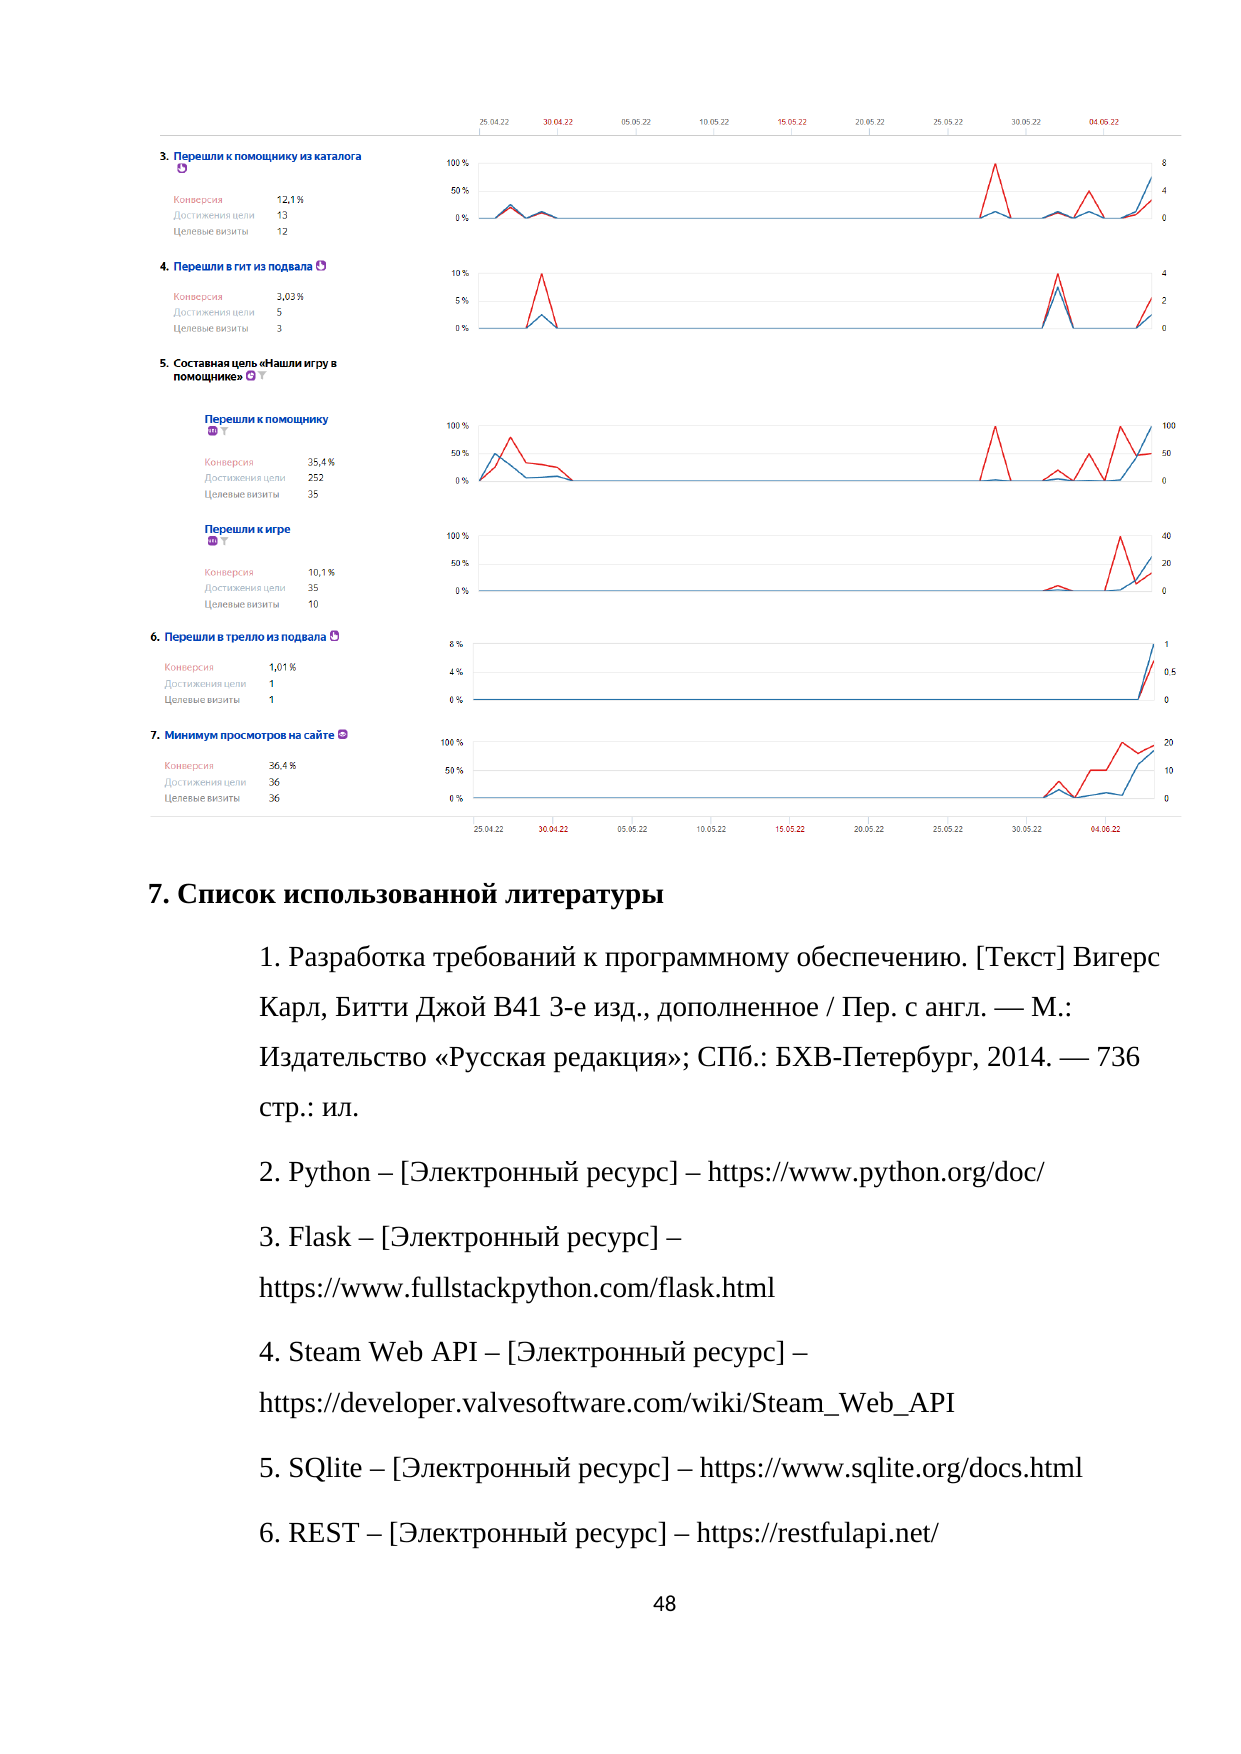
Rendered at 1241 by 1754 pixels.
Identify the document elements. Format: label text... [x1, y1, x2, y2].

text 2. Python – [Электронный ресурс] – https://www.python.org/doc/ [259, 1154, 1181, 1188]
text 4. Steam Web API – [Электронный ресурс] – https://developer.valvesoftware.com/wiki/Steam_Web_API [259, 1334, 1181, 1418]
text 3. Flask – [Электронный ресурс] – https://www.fullstackpython.com/flask.html [259, 1219, 1181, 1303]
picture [147, 118, 1182, 616]
text 1. Разработка требований к программному обеспечению. [Текст] Вигерс Карл, Битти Джой В41 3-е изд., дополненное / Пер. с англ. — М.: Издательство «Русская редакция»; СПб.: БХВ-Петербург, 2014. — 736 стр.: ил. [259, 939, 1181, 1123]
picture [147, 629, 1182, 841]
text 5. SQlite – [Электронный ресурс] – https://www.sqlite.org/docs.html [259, 1450, 1181, 1483]
subtitle 7. Список использованной литературы [148, 876, 1181, 909]
text 6. REST – [Электронный ресурс] – https://restfulapi.net/ [259, 1515, 1181, 1548]
